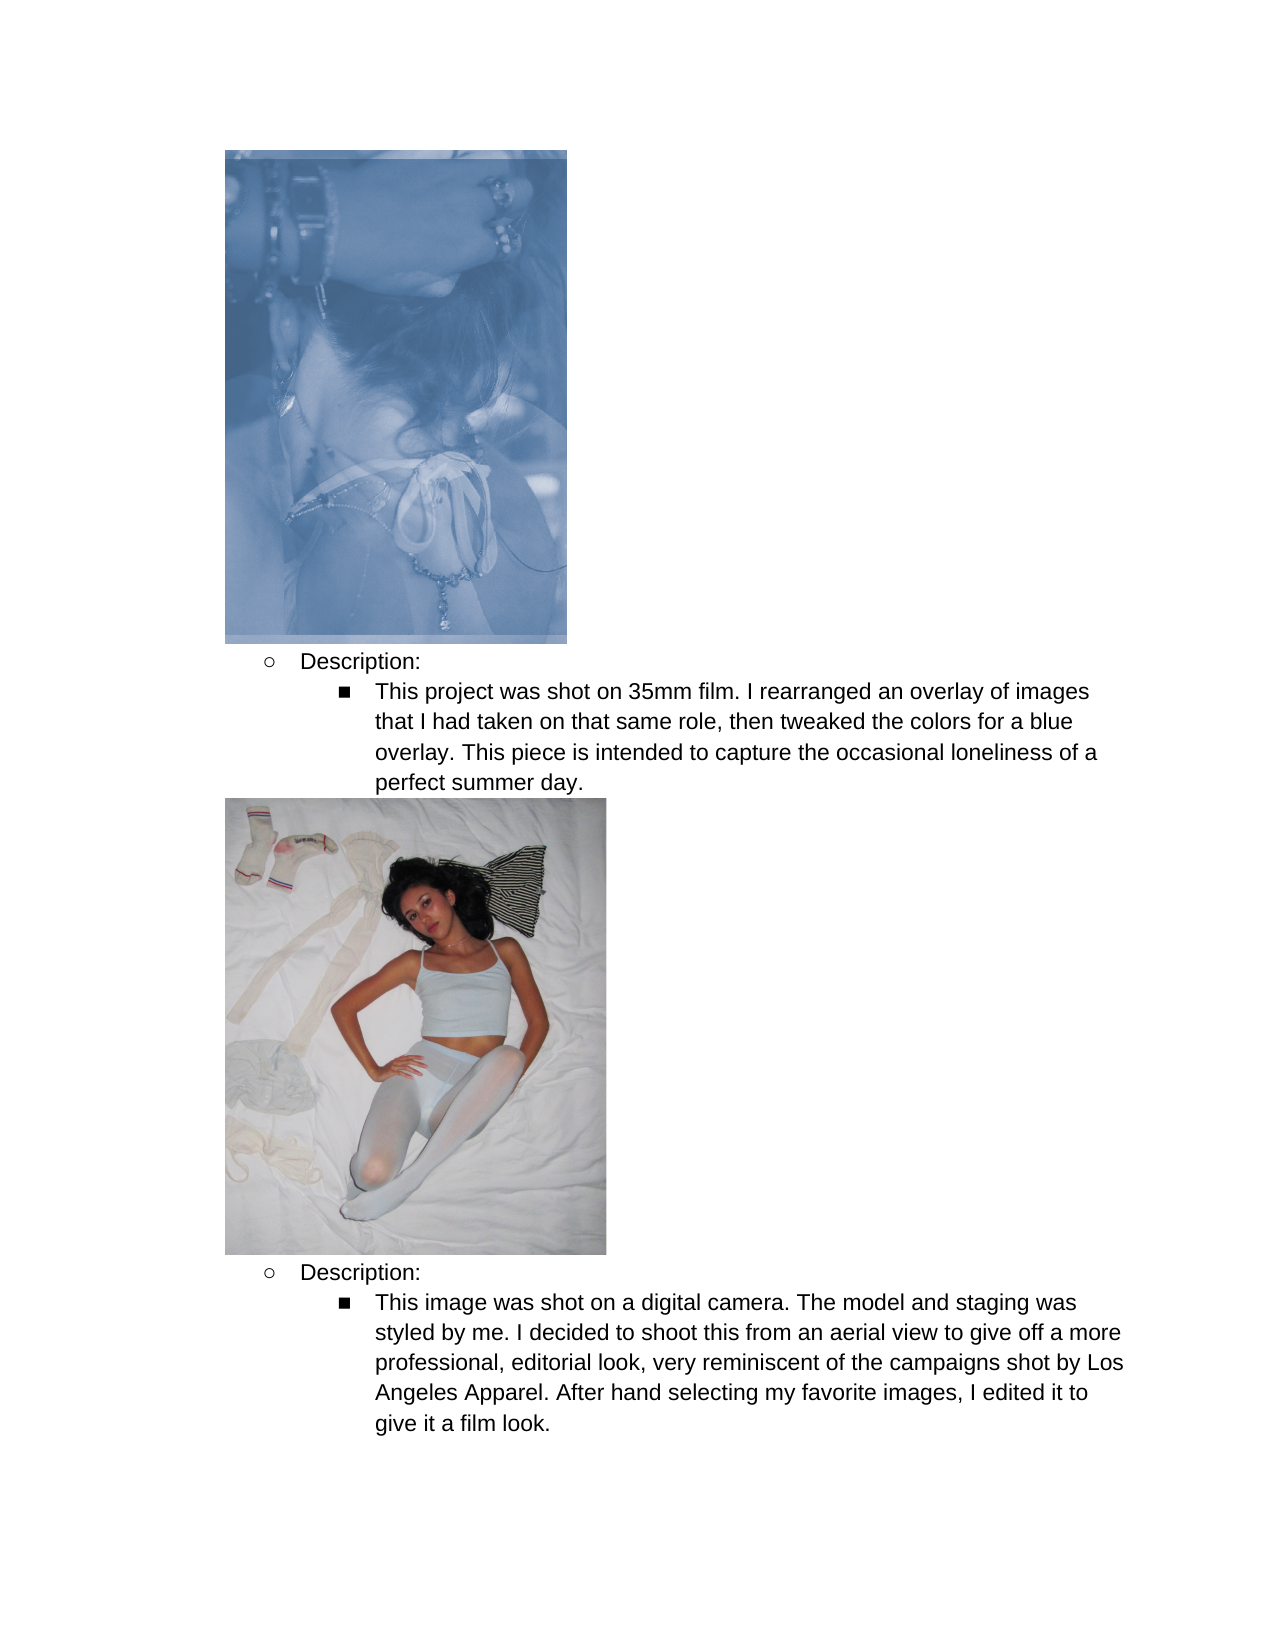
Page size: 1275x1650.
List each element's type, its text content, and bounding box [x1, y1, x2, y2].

list Description: [262, 648, 1125, 674]
list This project was shot on 35mm film. I rearranged an overlay of images that I had taken on that same role, then tweaked the colors for a blue overlay. This piece is intended to capture the occasional loneliness of a perfect summer day. [337, 678, 1125, 795]
list Description: [262, 1258, 1125, 1285]
list This image was shot on a digital camera. The model and staging was styled by me. I decided to shoot this from an aerial view to give off a more professional, editorial look, very reminiscent of the campaigns shot by Los Angeles Apparel. After hand selecting my favorite images, I edited it to give it a film look. [337, 1289, 1125, 1436]
picture [225, 150, 567, 644]
picture [225, 798, 607, 1255]
